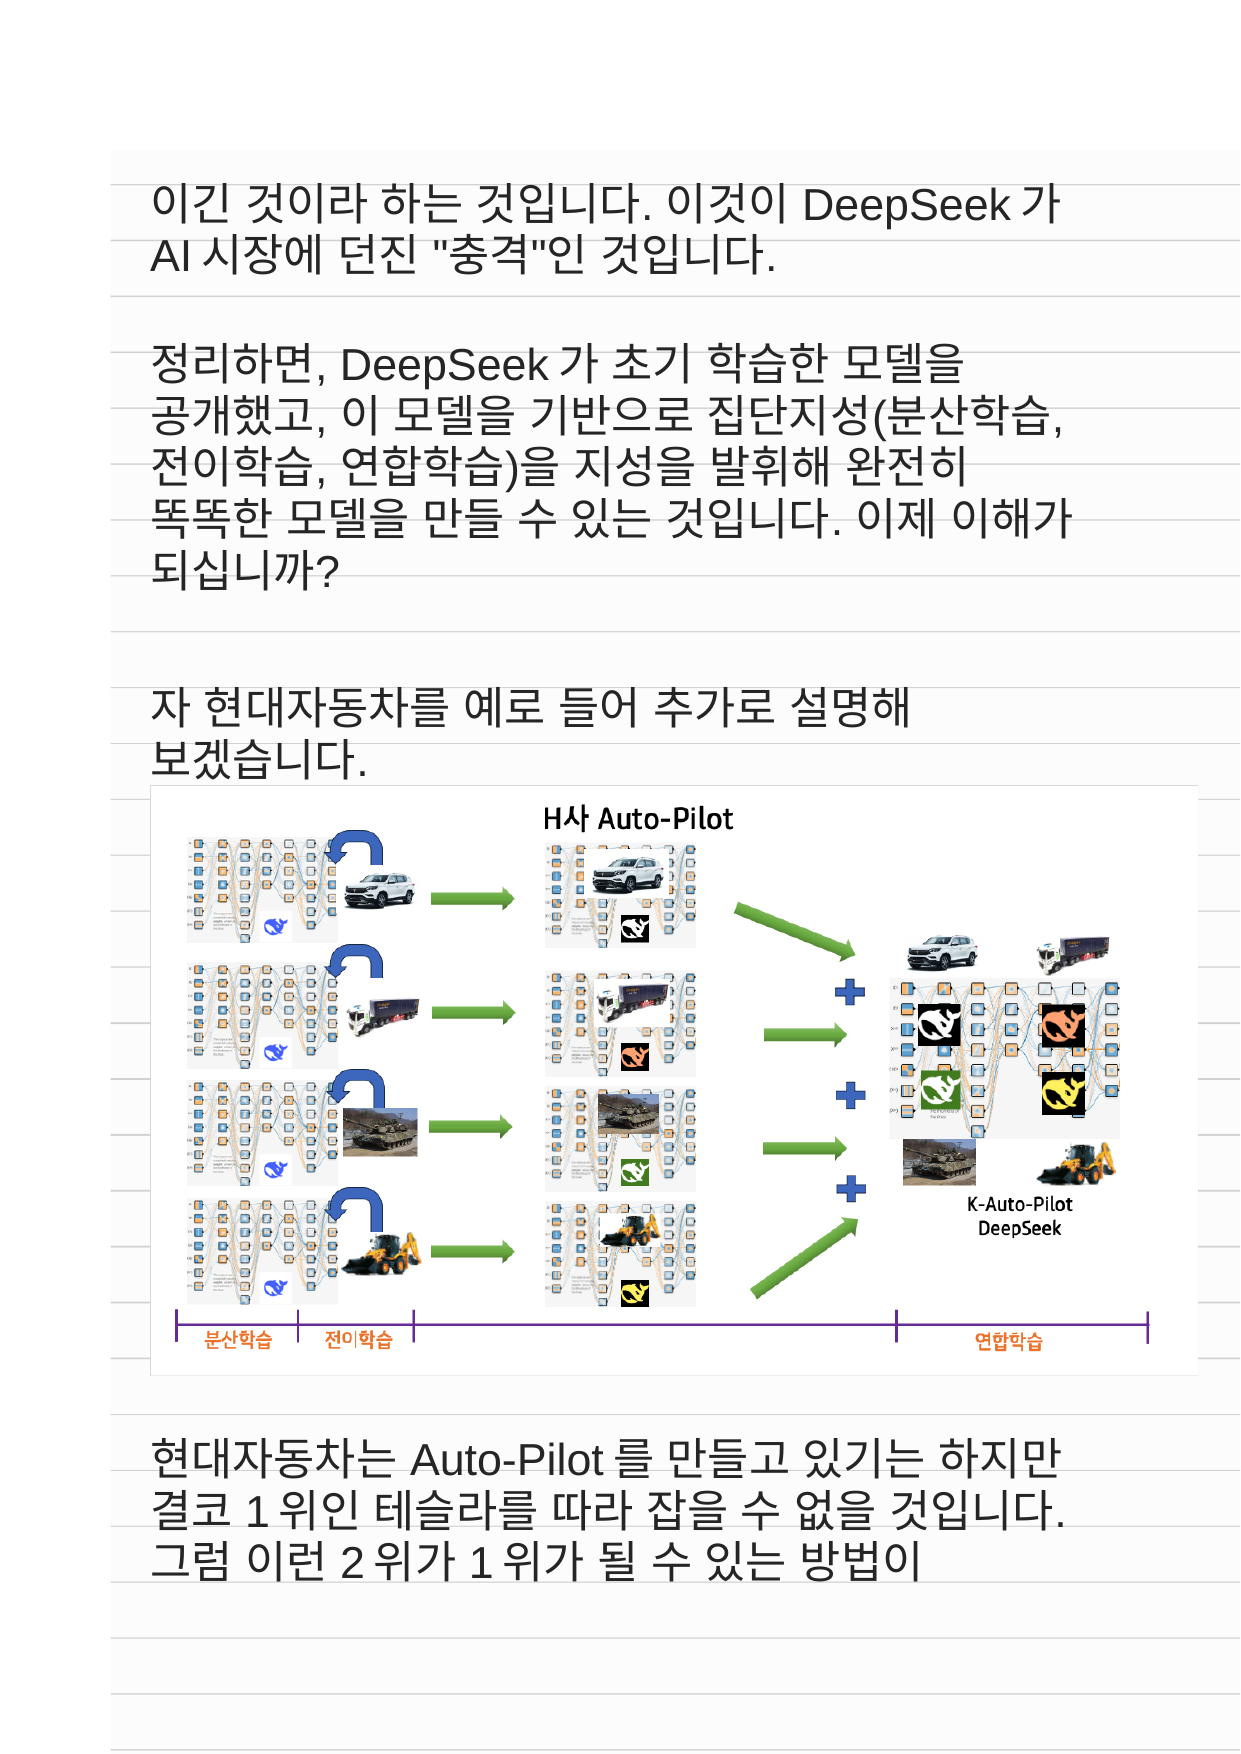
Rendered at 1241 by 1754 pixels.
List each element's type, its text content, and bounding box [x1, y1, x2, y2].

text 정리하면, DeepSeek가 초기 학습한 모델을 공개했고, 이 모델을 기반으로 집단지성(분산학습, 전이학습, 연합학습)을 지성을 발휘해 완전히 똑똑한 모델을 만들 수 있는 것입니다. 이제 이해가 되십니까? [150, 345, 1090, 603]
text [150, 1446, 1090, 1601]
text 이긴 것이라 하는 것입니다. 이것이 DeepSeek가 AI시장에 던진 "충격"인 것입니다. [150, 184, 1090, 287]
picture [110, 150, 1241, 1754]
text 자 현대자동차를 예로 들어 추가로 설명해 보겠습니다. [150, 694, 1090, 797]
